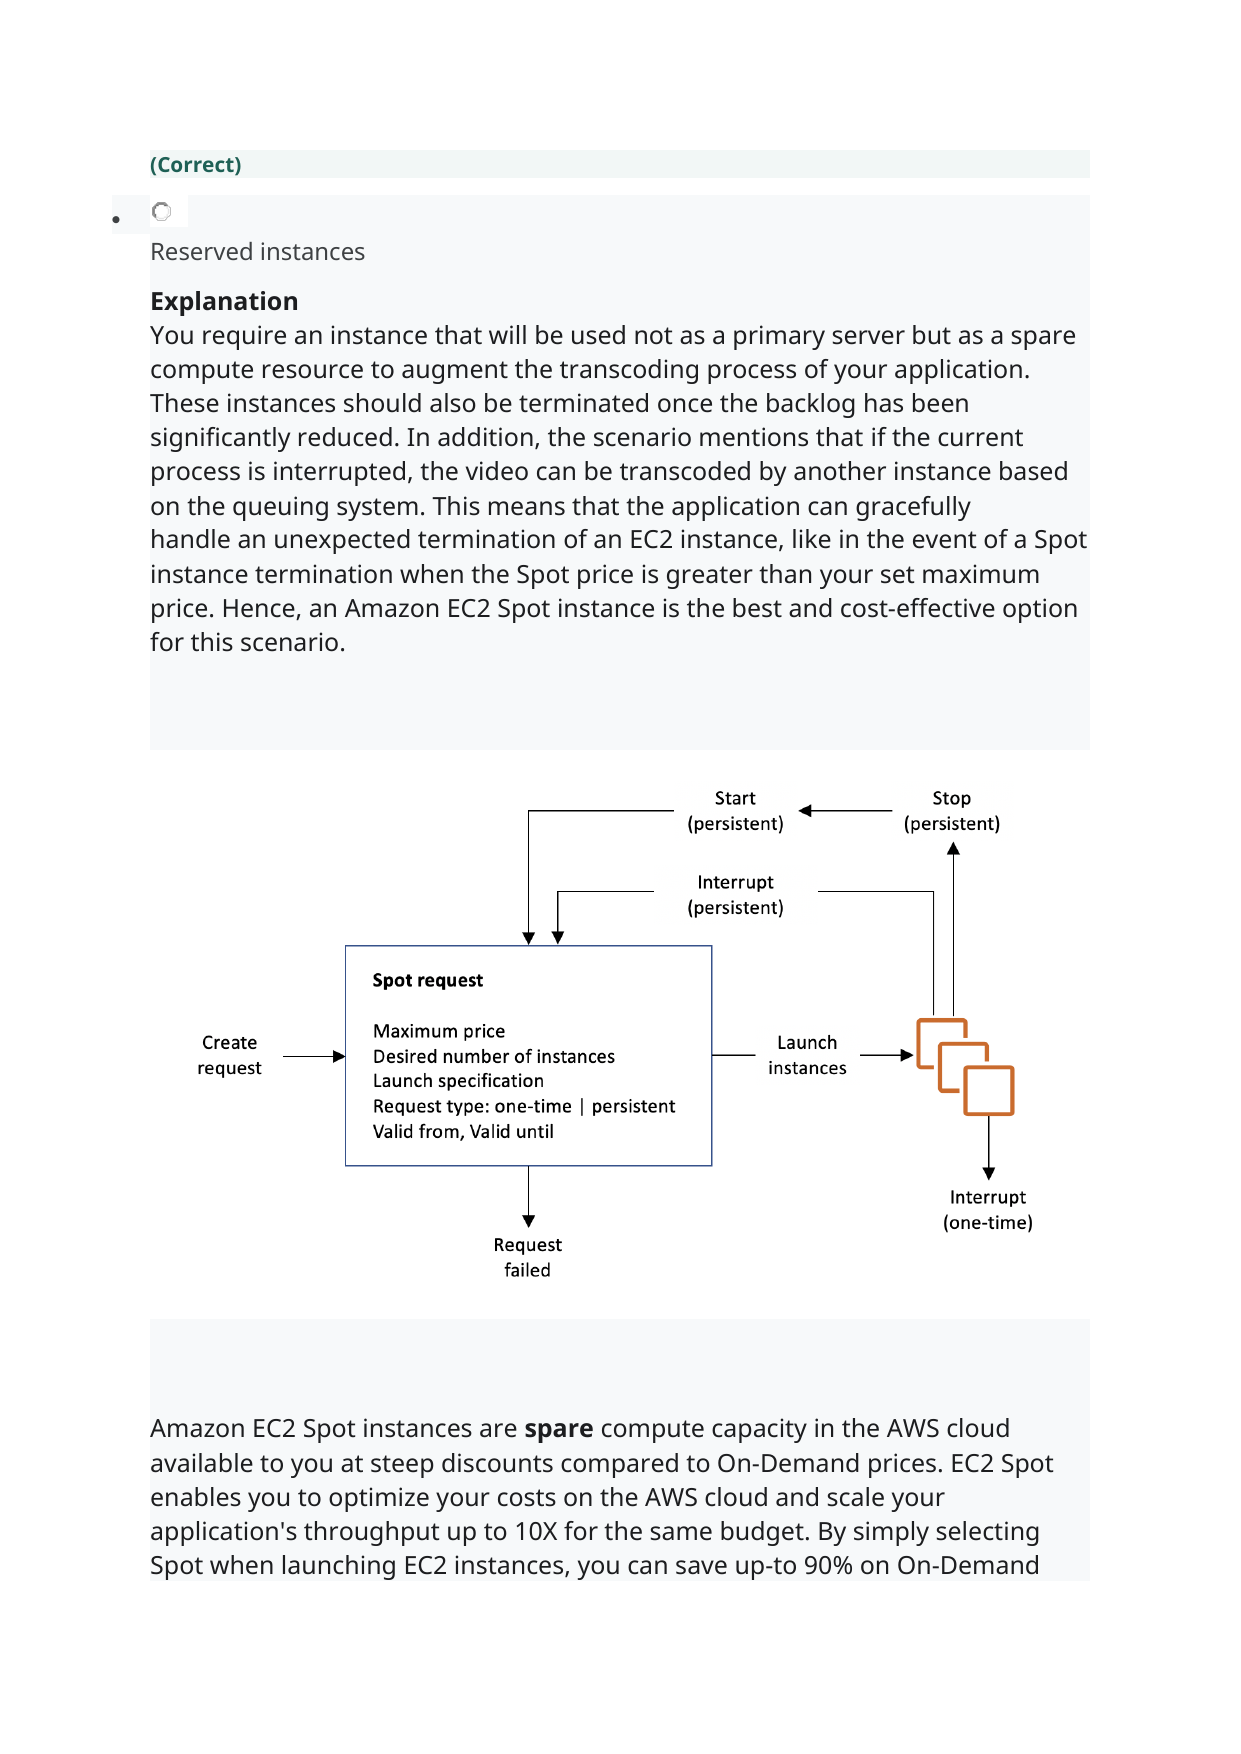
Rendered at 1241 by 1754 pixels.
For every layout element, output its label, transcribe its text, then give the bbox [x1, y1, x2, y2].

text Explanation [150, 284, 1090, 318]
text Reserved instances [150, 234, 1090, 267]
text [150, 1411, 1090, 1581]
text You require an instance that will be used not as a primary server but as a spare compute resource to augment the transcoding process of your application. These instances should also be terminated once the backlog has been significantly reduced. In addition, the scenario mentions that if the current process is interrupted, the video can be transcoded by another instance based on the queuing system. This means that the application can gracefully handle an unexpected termination of an EC2 instance, like in the event of a Spot instance termination when the Spot price is greater than your set maximum price. Hence, an Amazon EC2 Spot instance is the best and cost-effective option for this scenario. [150, 318, 1090, 658]
list ​ [112, 195, 1090, 234]
text (Correct) [150, 150, 1090, 178]
picture [150, 750, 1091, 1319]
